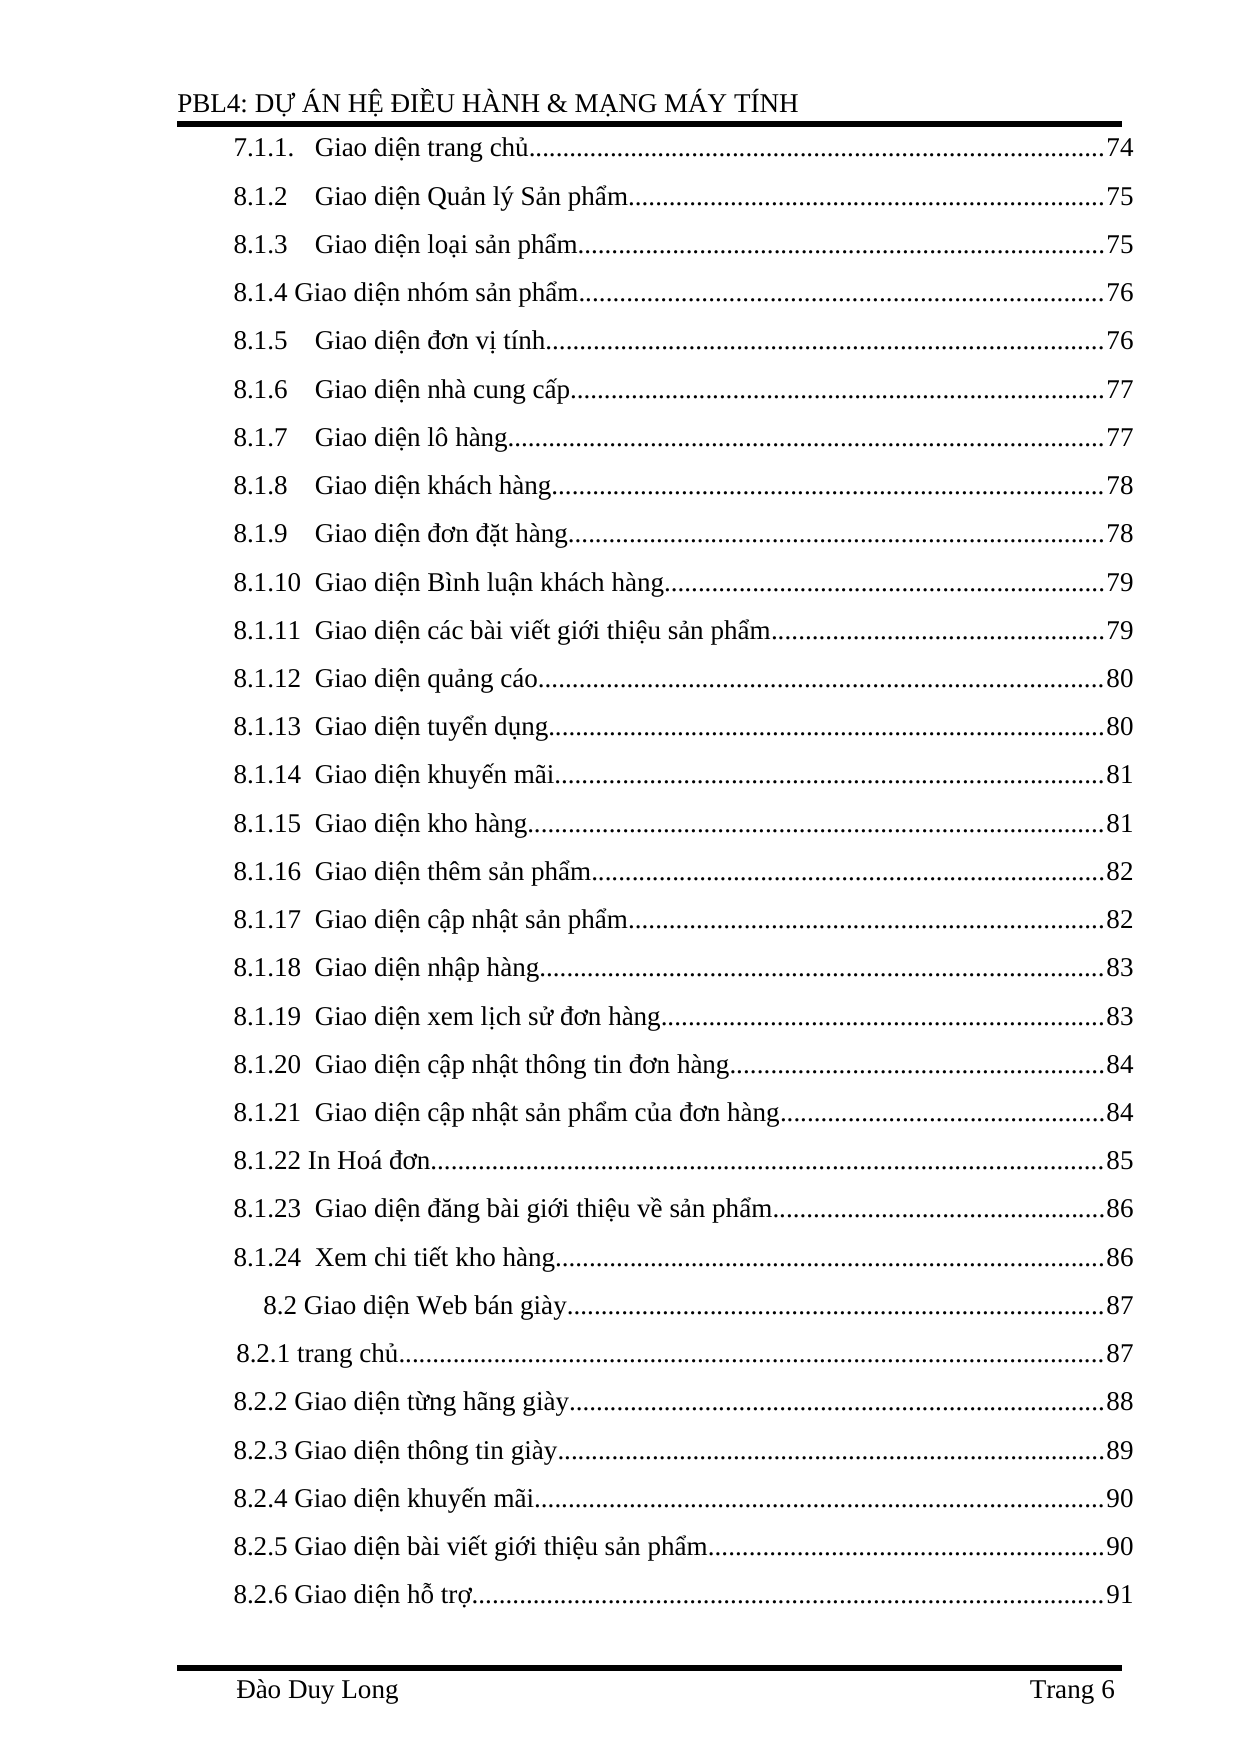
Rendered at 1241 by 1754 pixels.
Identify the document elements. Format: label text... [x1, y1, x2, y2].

text 8.2.5 Giao diện bài viết giới thiệu sản phẩm 90 [231, 1530, 1122, 1561]
text 8.1.5 Giao diện đơn vị tính 76 [231, 324, 1122, 356]
text 8.1.3 Giao diện loại sản phẩm 75 [231, 228, 1122, 259]
text 8.1.7 Giao diện lô hàng 77 [231, 421, 1122, 452]
text 8.2 Giao diện Web bán giày 87 [204, 1289, 1122, 1320]
text 8.1.9 Giao diện đơn đặt hàng 78 [231, 517, 1122, 548]
text 8.1.6 Giao diện nhà cung cấp 77 [231, 373, 1122, 404]
text 8.1.2 Giao diện Quản lý Sản phẩm 75 [231, 180, 1122, 211]
text 8.2.1 trang chủ 87 [177, 1337, 1122, 1368]
text 8.1.13 Giao diện tuyển dụng 80 [231, 710, 1122, 741]
text 8.2.4 Giao diện khuyến mãi 90 [231, 1482, 1122, 1513]
text 8.2.2 Giao diện từng hãng giày 88 [231, 1386, 1122, 1417]
text 8.1.20 Giao diện cập nhật thông tin đơn hàng 84 [231, 1048, 1122, 1079]
text 8.1.23 Giao diện đăng bài giới thiệu về sản phẩm 86 [231, 1193, 1122, 1224]
text 8.1.4 Giao diện nhóm sản phẩm 76 [231, 276, 1122, 307]
text 8.1.8 Giao diện khách hàng 78 [231, 469, 1122, 500]
text 8.2.3 Giao diện thông tin giày 89 [231, 1434, 1122, 1465]
text 8.1.12 Giao diện quảng cáo 80 [231, 662, 1122, 693]
text 8.1.17 Giao diện cập nhật sản phẩm 82 [231, 903, 1122, 934]
text 8.1.14 Giao diện khuyến mãi 81 [231, 758, 1122, 790]
text 8.1.15 Giao diện kho hàng 81 [231, 807, 1122, 838]
text 8.1.10 Giao diện Bình luận khách hàng 79 [231, 566, 1122, 597]
text 8.1.24 Xem chi tiết kho hàng 86 [231, 1241, 1122, 1272]
text 8.2.6 Giao diện hỗ trợ 91 [231, 1578, 1122, 1609]
text 8.1.16 Giao diện thêm sản phẩm 82 [231, 855, 1122, 886]
text 8.1.18 Giao diện nhập hàng 83 [231, 951, 1122, 983]
text 8.1.11 Giao diện các bài viết giới thiệu sản phẩm 79 [231, 614, 1122, 645]
text 8.1.22 In Hoá đơn 85 [231, 1144, 1122, 1176]
text 8.1.19 Giao diện xem lịch sử đơn hàng 83 [231, 1000, 1122, 1031]
text 7.1.1. Giao diện trang chủ 74 [231, 132, 1122, 163]
text 8.1.21 Giao diện cập nhật sản phẩm của đơn hàng 84 [231, 1096, 1122, 1127]
